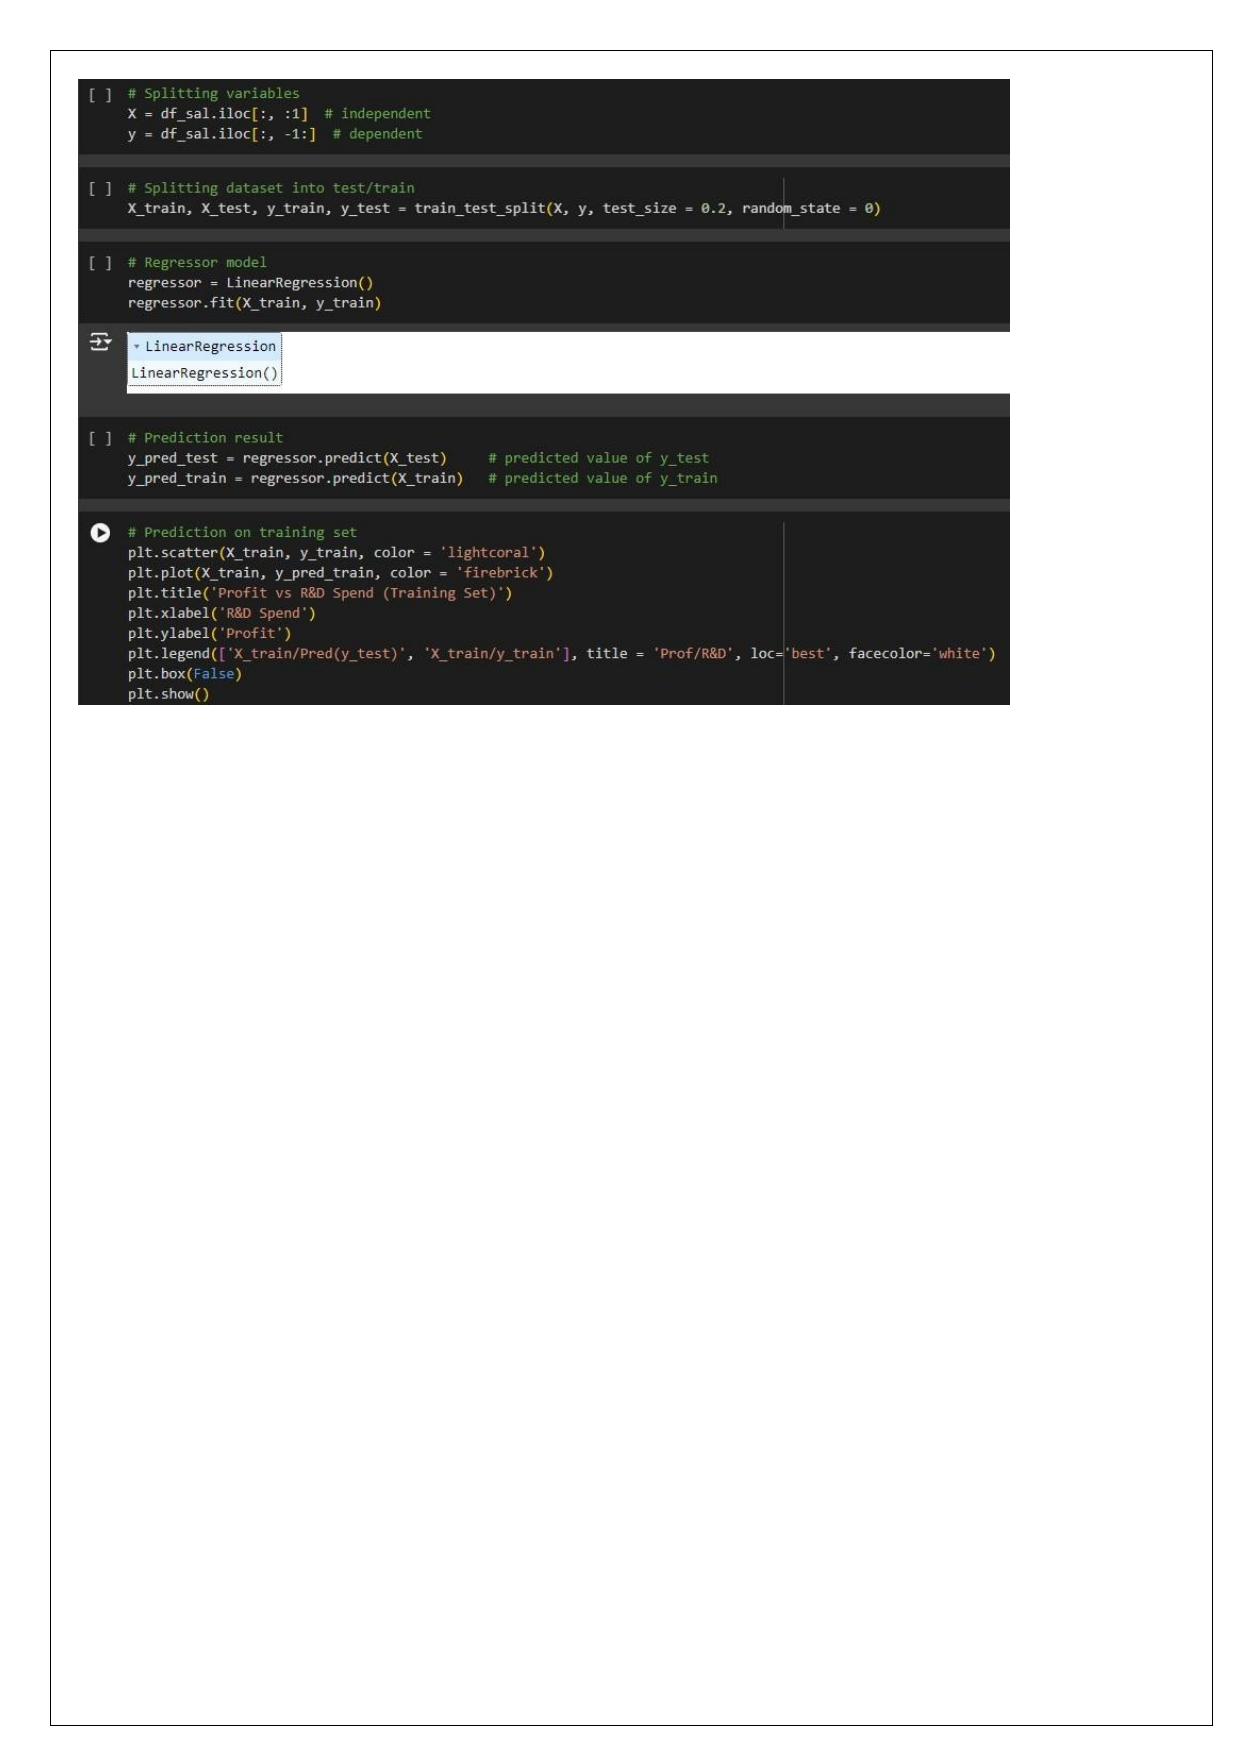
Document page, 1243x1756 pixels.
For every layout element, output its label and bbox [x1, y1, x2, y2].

picture [78, 79, 1010, 705]
